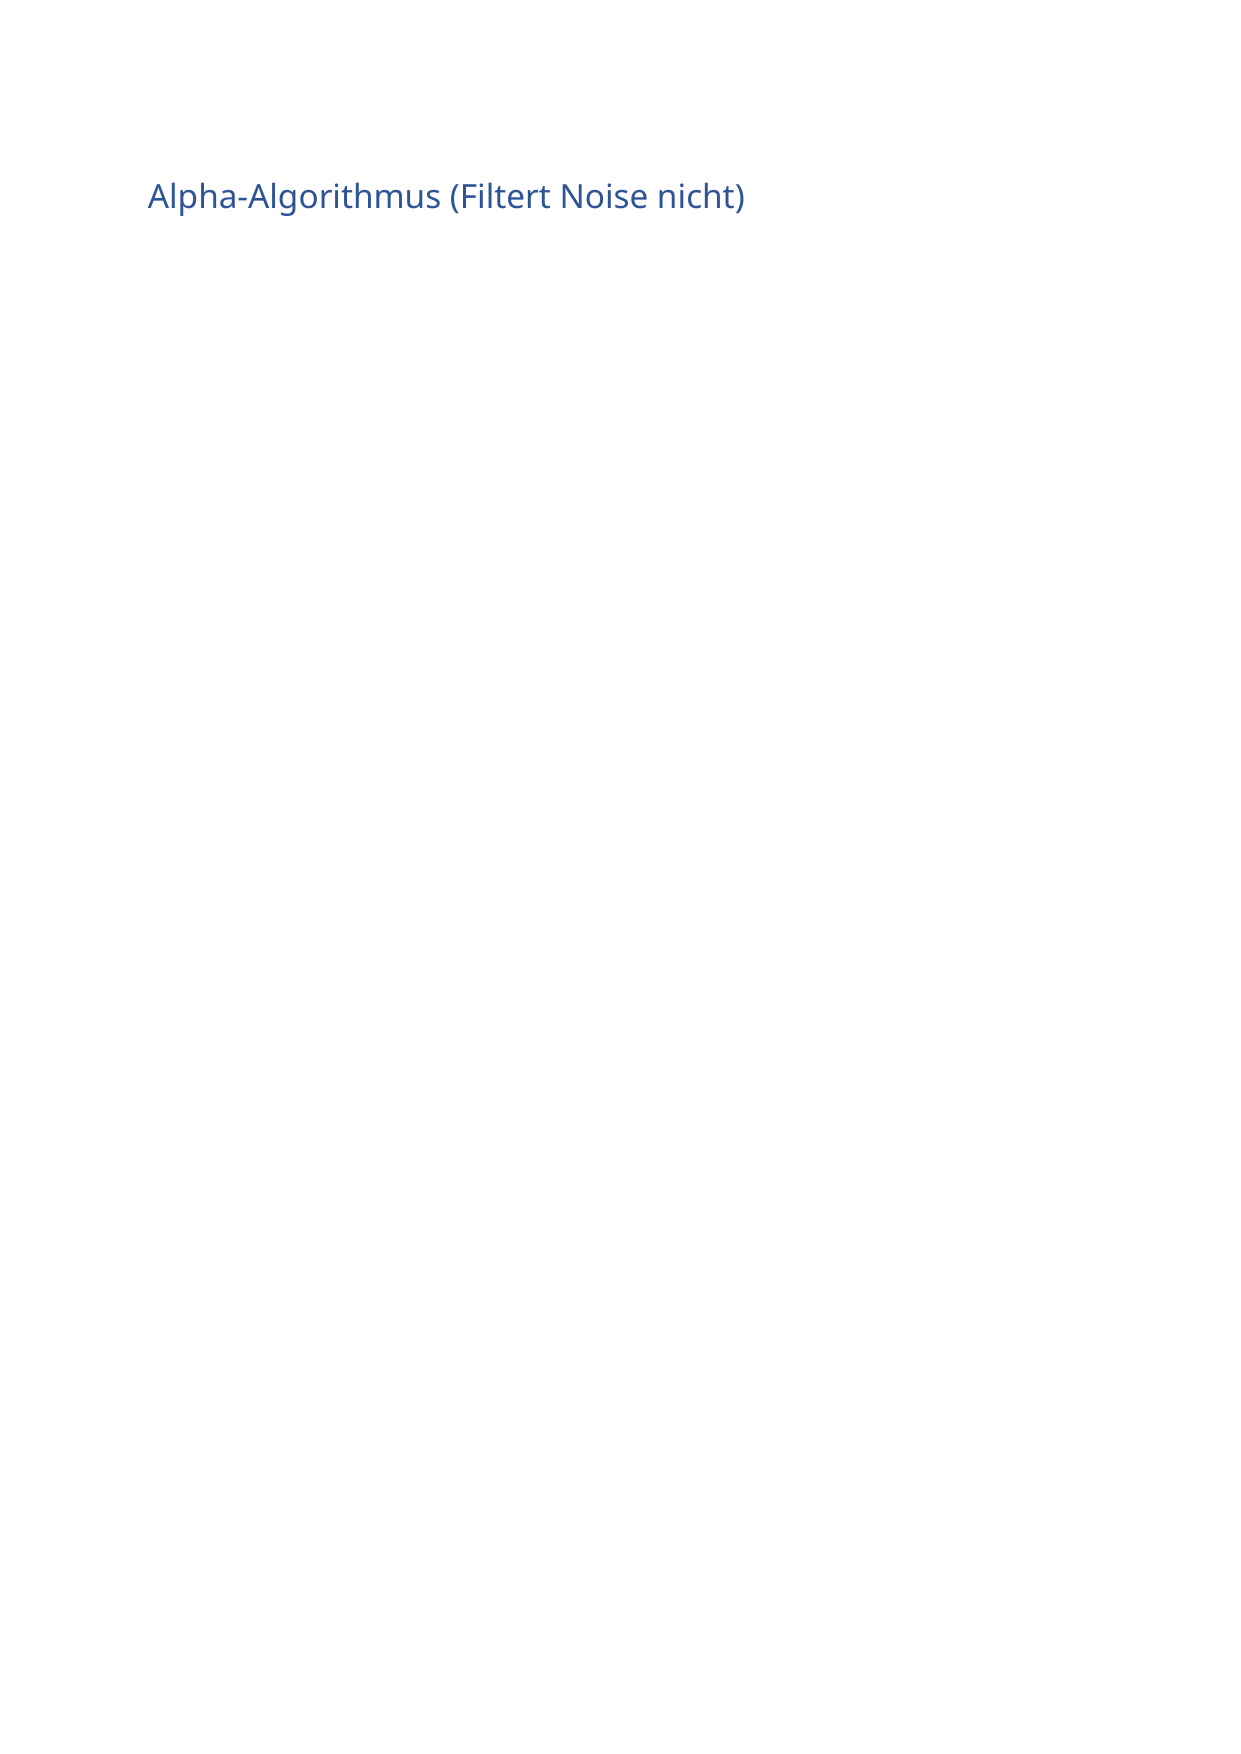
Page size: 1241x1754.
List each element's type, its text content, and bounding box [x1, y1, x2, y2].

subtitle Alpha-Algorithmus (Filtert Noise nicht) [148, 173, 1093, 218]
